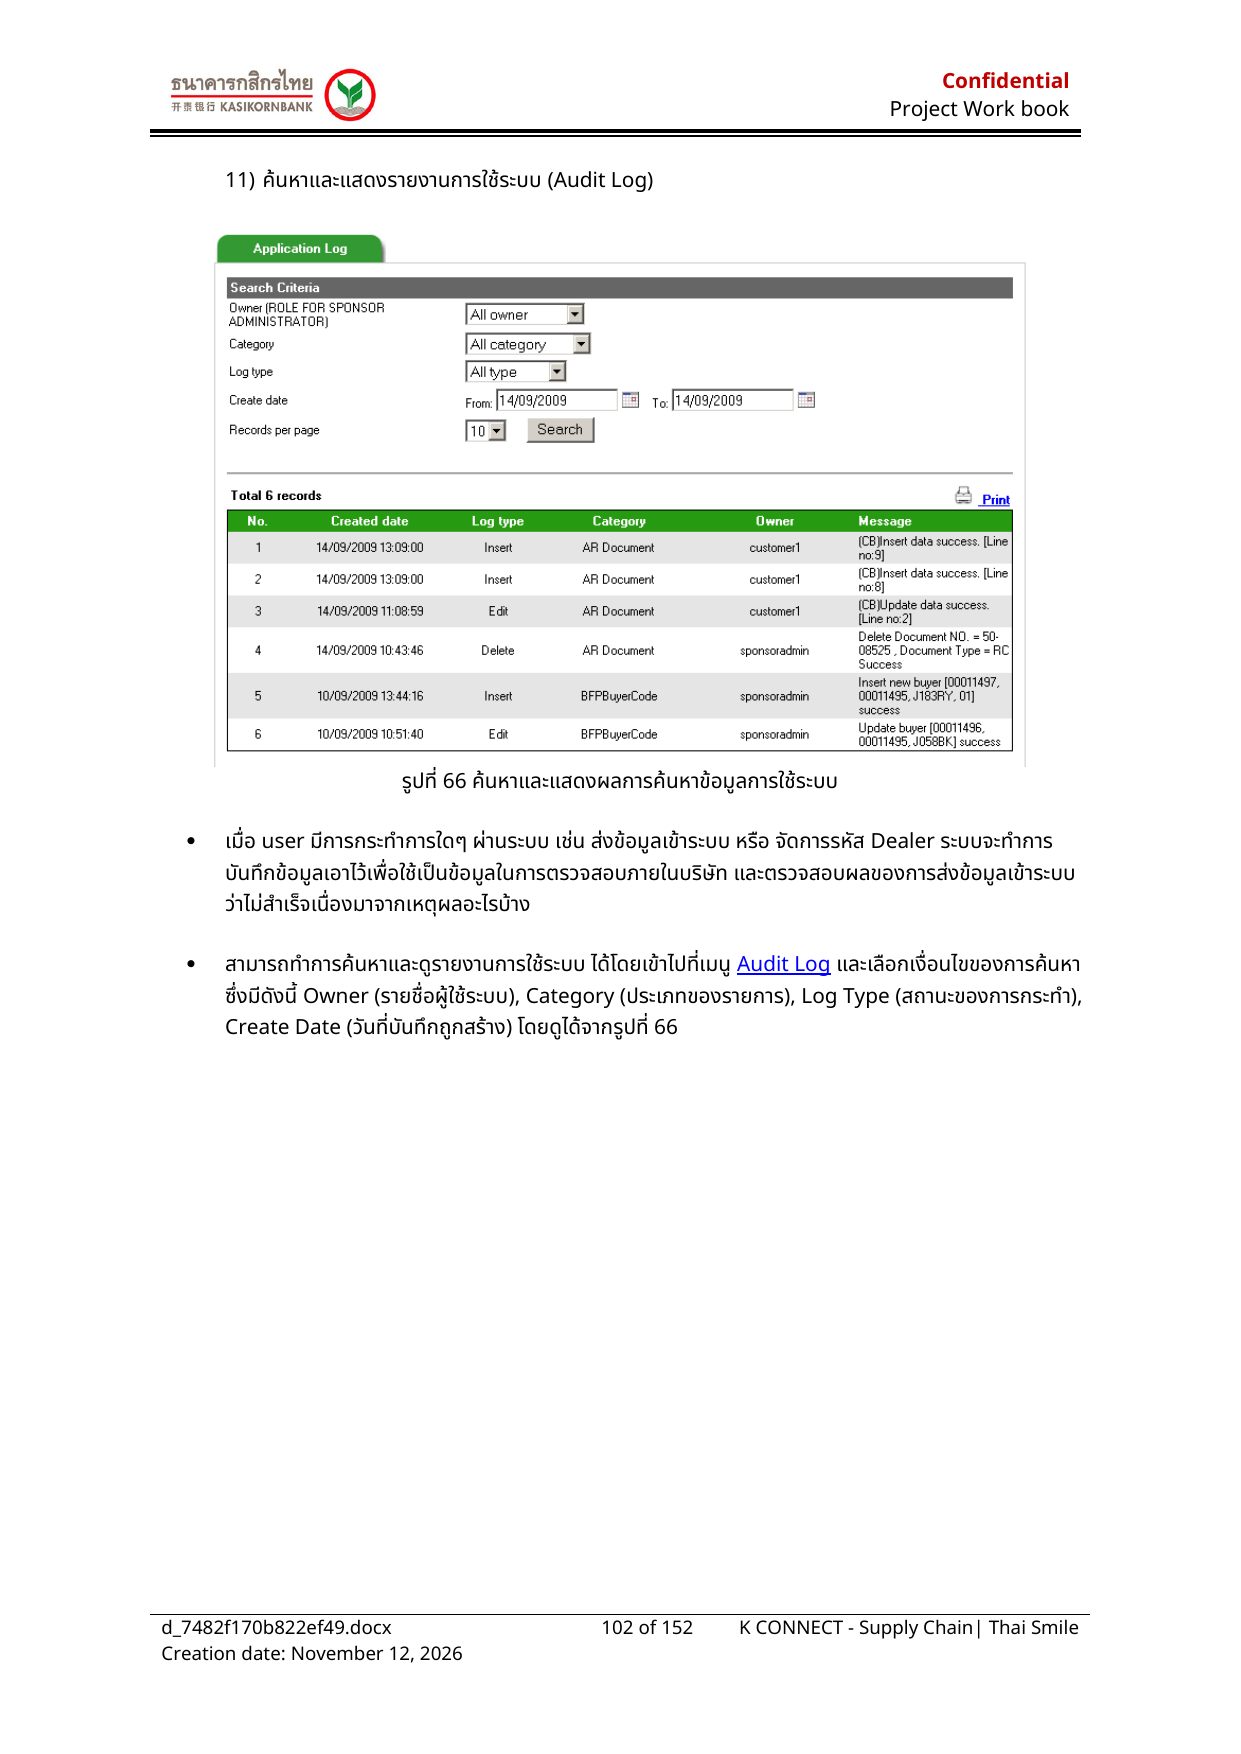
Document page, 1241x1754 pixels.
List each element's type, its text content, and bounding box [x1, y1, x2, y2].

text รูปที่ 66 ค้นหาและแสดงผลการค้นหาข้อมูลการใช้ระบบ [150, 766, 1090, 798]
picture [207, 225, 1033, 767]
list สามารถทำการค้นหาและดูรายงานการใช้ระบบ ได้โดยเข้าไปที่เมนู Audit Log และเลือกเงื่อนไขของการค้นหา ซึ่งมีดังนี้ Owner (รายชื่อผู้ใช้ระบบ), Category (ประเภทของรายการ), Log Type (สถานะของการกระทำ), Create Date (วันที่บันทึกถูกสร้าง) โดยดูได้จากรูปที่ 66 [187, 949, 1090, 1044]
picture [161, 60, 384, 129]
subtitle ค้นหาและแสดงรายงานการใช้ระบบ (Audit Log) [225, 165, 1090, 197]
list เมื่อ user มีการกระทำการใดๆ ผ่านระบบ เช่น ส่งข้อมูลเข้าระบบ หรือ จัดการรหัส Dealer ระบบจะทำการบันทึกข้อมูลเอาไว้เพื่อใช้เป็นข้อมูลในการตรวจสอบภายในบริษัท และตรวจสอบผลของการส่งข้อมูลเข้าระบบว่าไม่สำเร็จเนื่องมาจากเหตุผลอะไรบ้าง [187, 826, 1090, 921]
